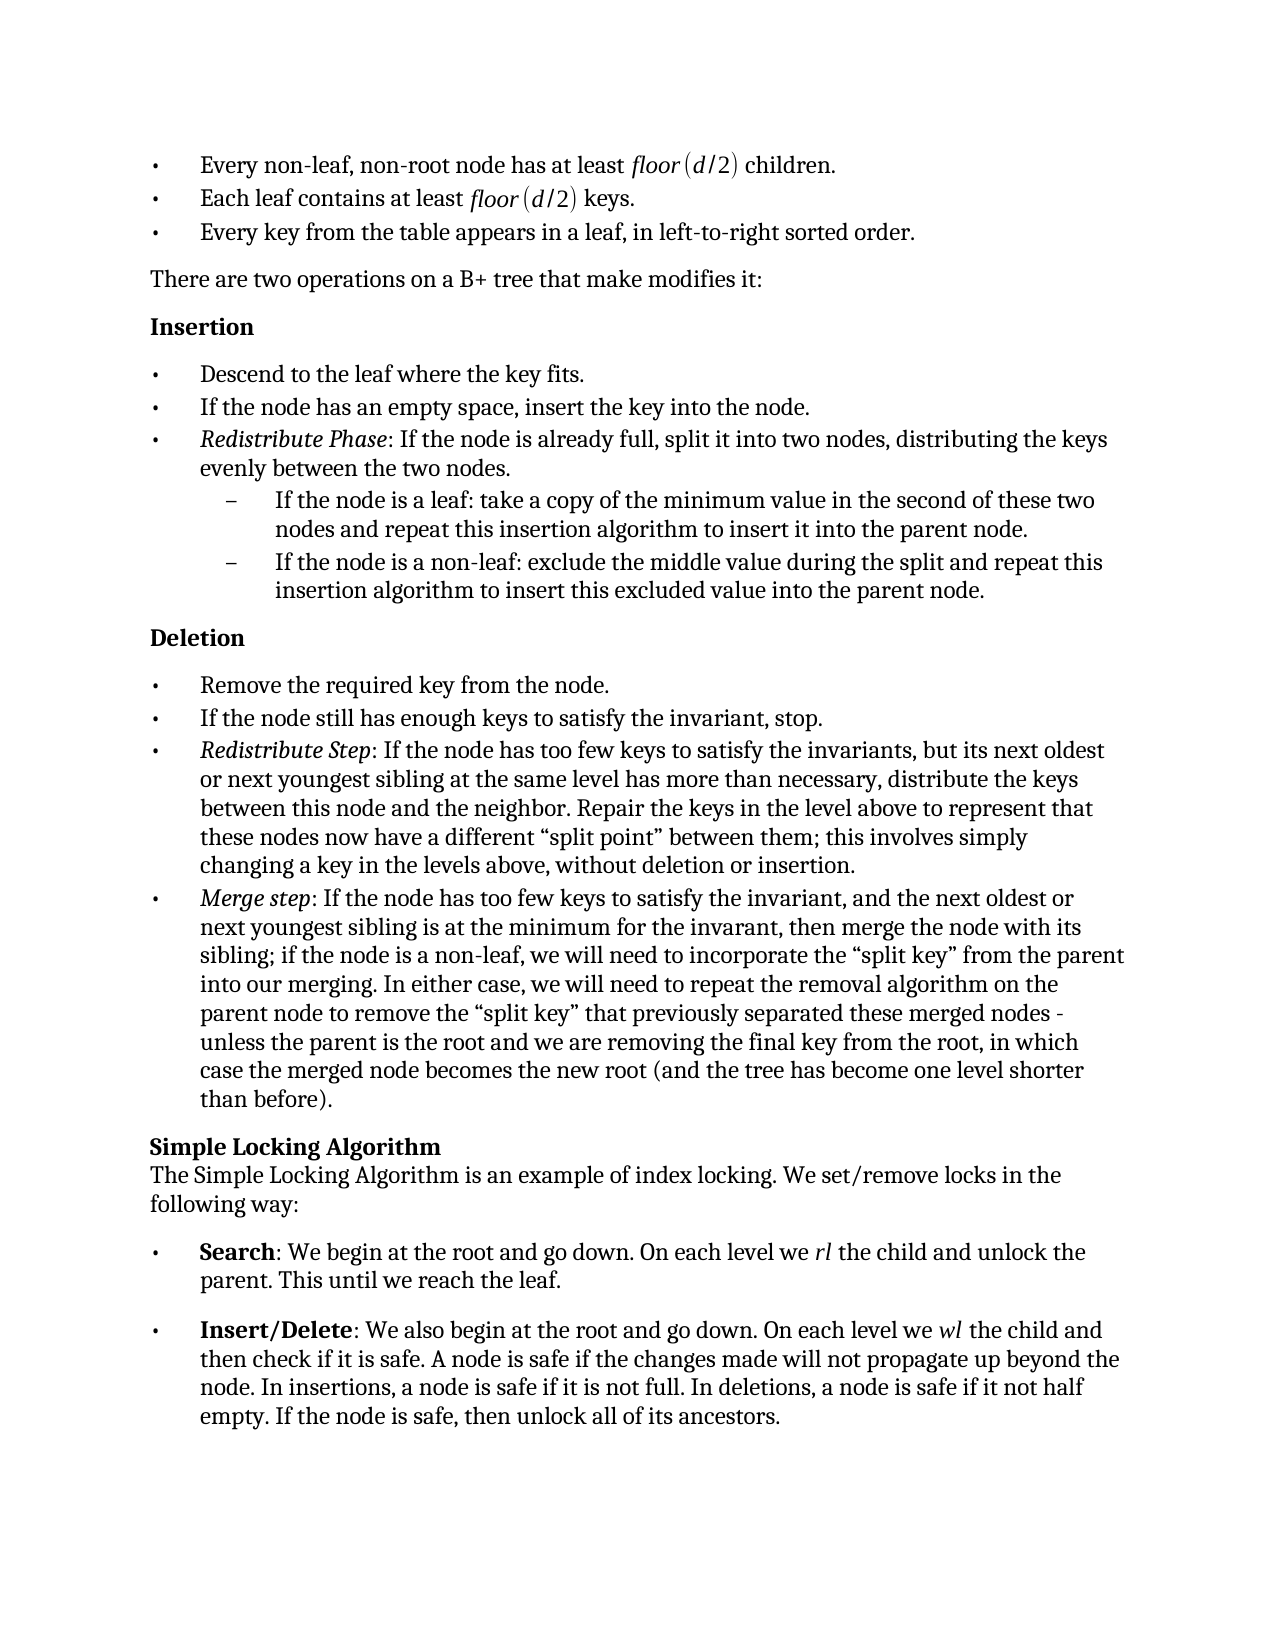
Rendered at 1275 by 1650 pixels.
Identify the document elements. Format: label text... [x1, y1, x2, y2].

list If the node still has enough keys to satisfy the invariant, stop. [150, 704, 1125, 732]
text Simple Locking Algorithm The Simple Locking Algorithm is an example of index locking. We set/remove locks in the following way: [150, 1132, 1125, 1219]
list If the node is a leaf: take a copy of the minimum value in the second of these two nodes and repeat this insertion algorithm to insert it into the parent node. [225, 486, 1125, 544]
list Insert/Delete: We also begin at the root and go down. On each level we the child and then check if it is safe. A node is safe if the changes made will not propagate up beyond the node. In insertions, a node is safe if it is not full. In deletions, a node is safe if it not half empty. If the node is safe, then unlock all of its ancestors. [150, 1316, 1125, 1431]
list Merge step: If the node has too few keys to satisfy the invariant, and the next oldest or next youngest sibling is at the minimum for the invarant, then merge the node with its sibling; if the node is a non-leaf, we will need to incorporate the “split key” from the parent into our merging. In either case, we will need to repeat the removal algorithm on the parent node to remove the “split key” that previously separated these merged nodes - unless the parent is the root and we are removing the final key from the root, in which case the merged node becomes the new root (and the tree has become one level shorter than before). [150, 884, 1125, 1114]
list If the node is a non-leaf: exclude the middle value during the split and repeat this insertion algorithm to insert this excluded value into the parent node. [225, 547, 1125, 605]
text Insertion [150, 312, 1125, 341]
list Redistribute Phase: If the node is already full, split it into two nodes, distributing the keys evenly between the two nodes. [150, 425, 1125, 482]
text There are two operations on a B+ tree that make modifies it: [150, 265, 1125, 294]
list Every key from the table appears in a leaf, in left-to-right sorted order. [150, 217, 1125, 246]
list Each leaf contains at least keys. [150, 184, 1125, 214]
list Every non-leaf, non-root node has at least children. [150, 150, 1125, 180]
list Redistribute Step: If the node has too few keys to satisfy the invariants, but its next oldest or next youngest sibling at the same level has more than necessary, distribute the keys between this node and the neighbor. Repair the keys in the level above to represent that these nodes now have a different “split point” between them; this involves simply changing a key in the levels above, without deletion or insertion. [150, 736, 1125, 880]
text Deletion [150, 624, 1125, 652]
list If the node has an empty space, insert the key into the node. [150, 392, 1125, 421]
list Remove the required key from the node. [150, 671, 1125, 700]
list Descend to the leaf where the key fits. [150, 360, 1125, 389]
list Search: We begin at the root and go down. On each level we the child and unlock the parent. This until we reach the leaf. [150, 1237, 1125, 1295]
